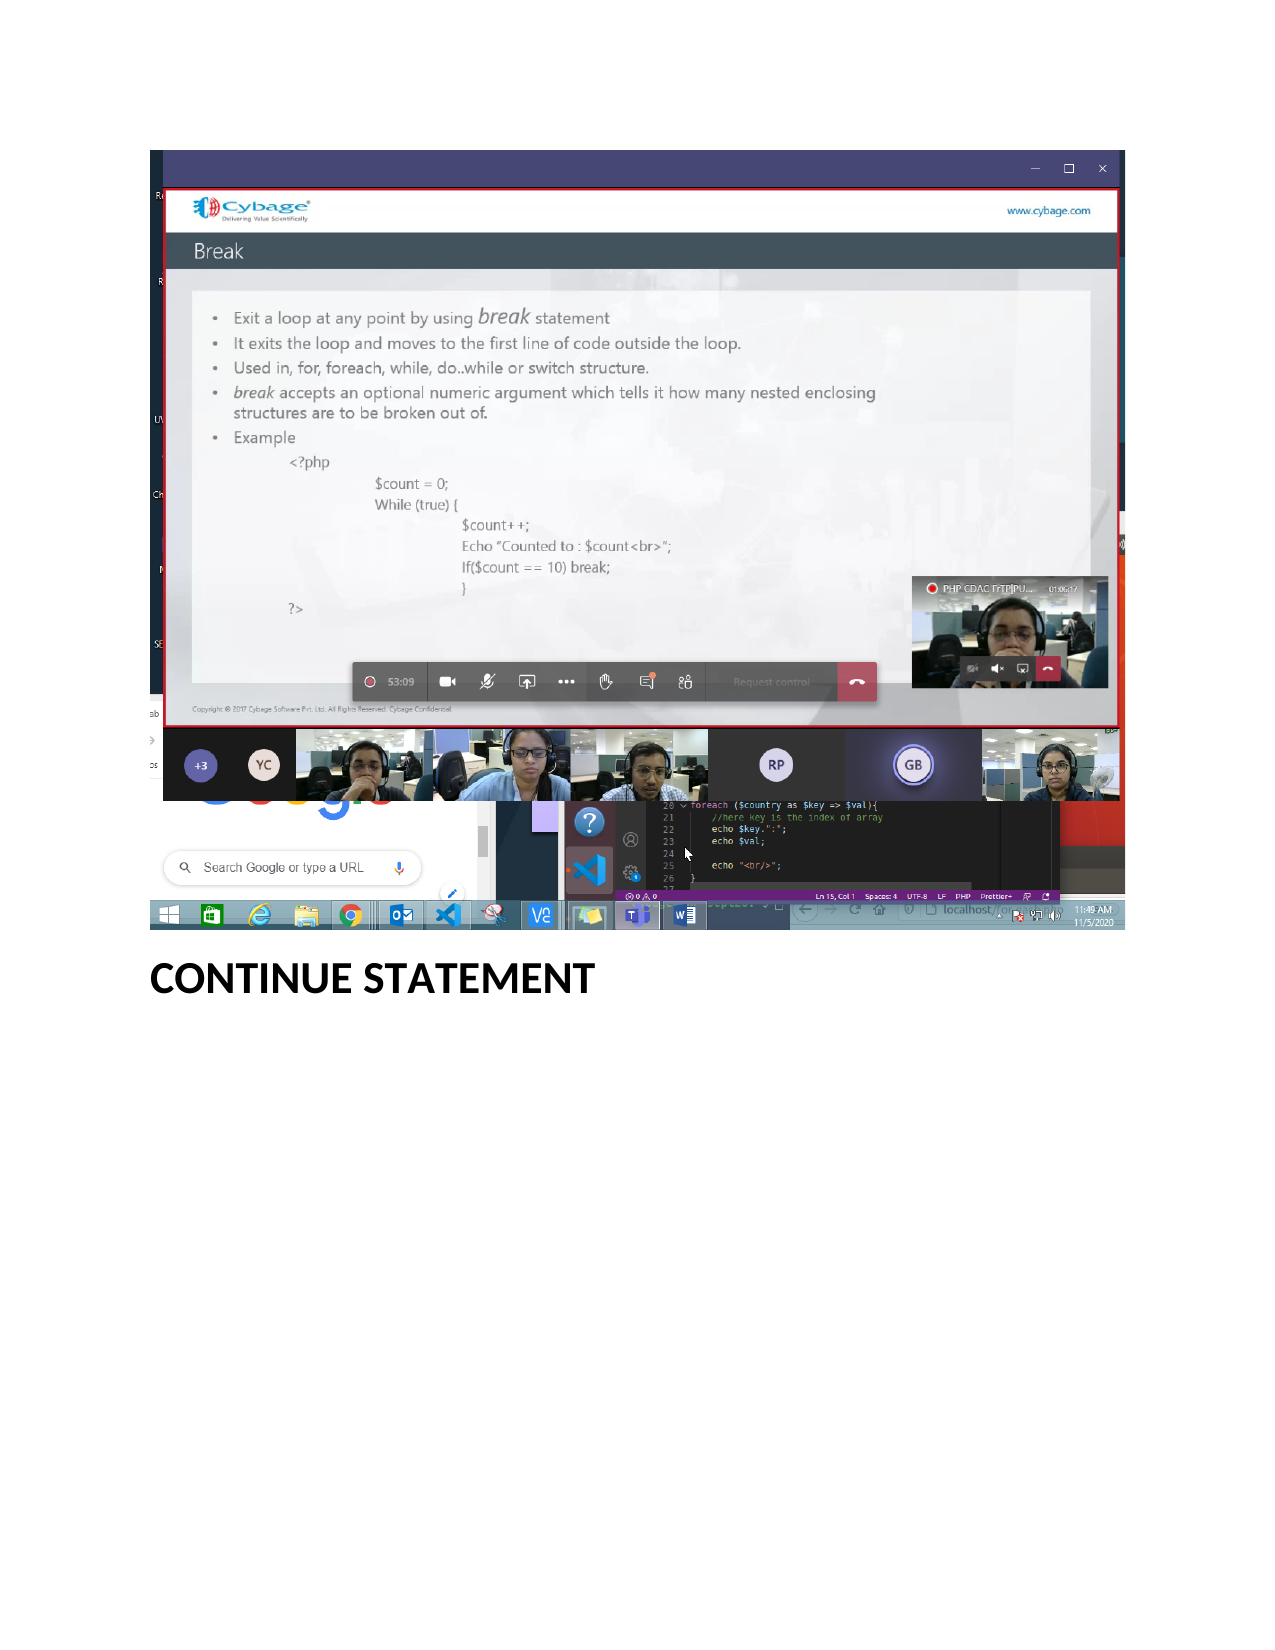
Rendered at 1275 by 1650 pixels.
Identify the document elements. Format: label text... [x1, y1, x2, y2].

picture [150, 150, 1125, 930]
text CONTINUE STATEMENT [150, 949, 1125, 1005]
